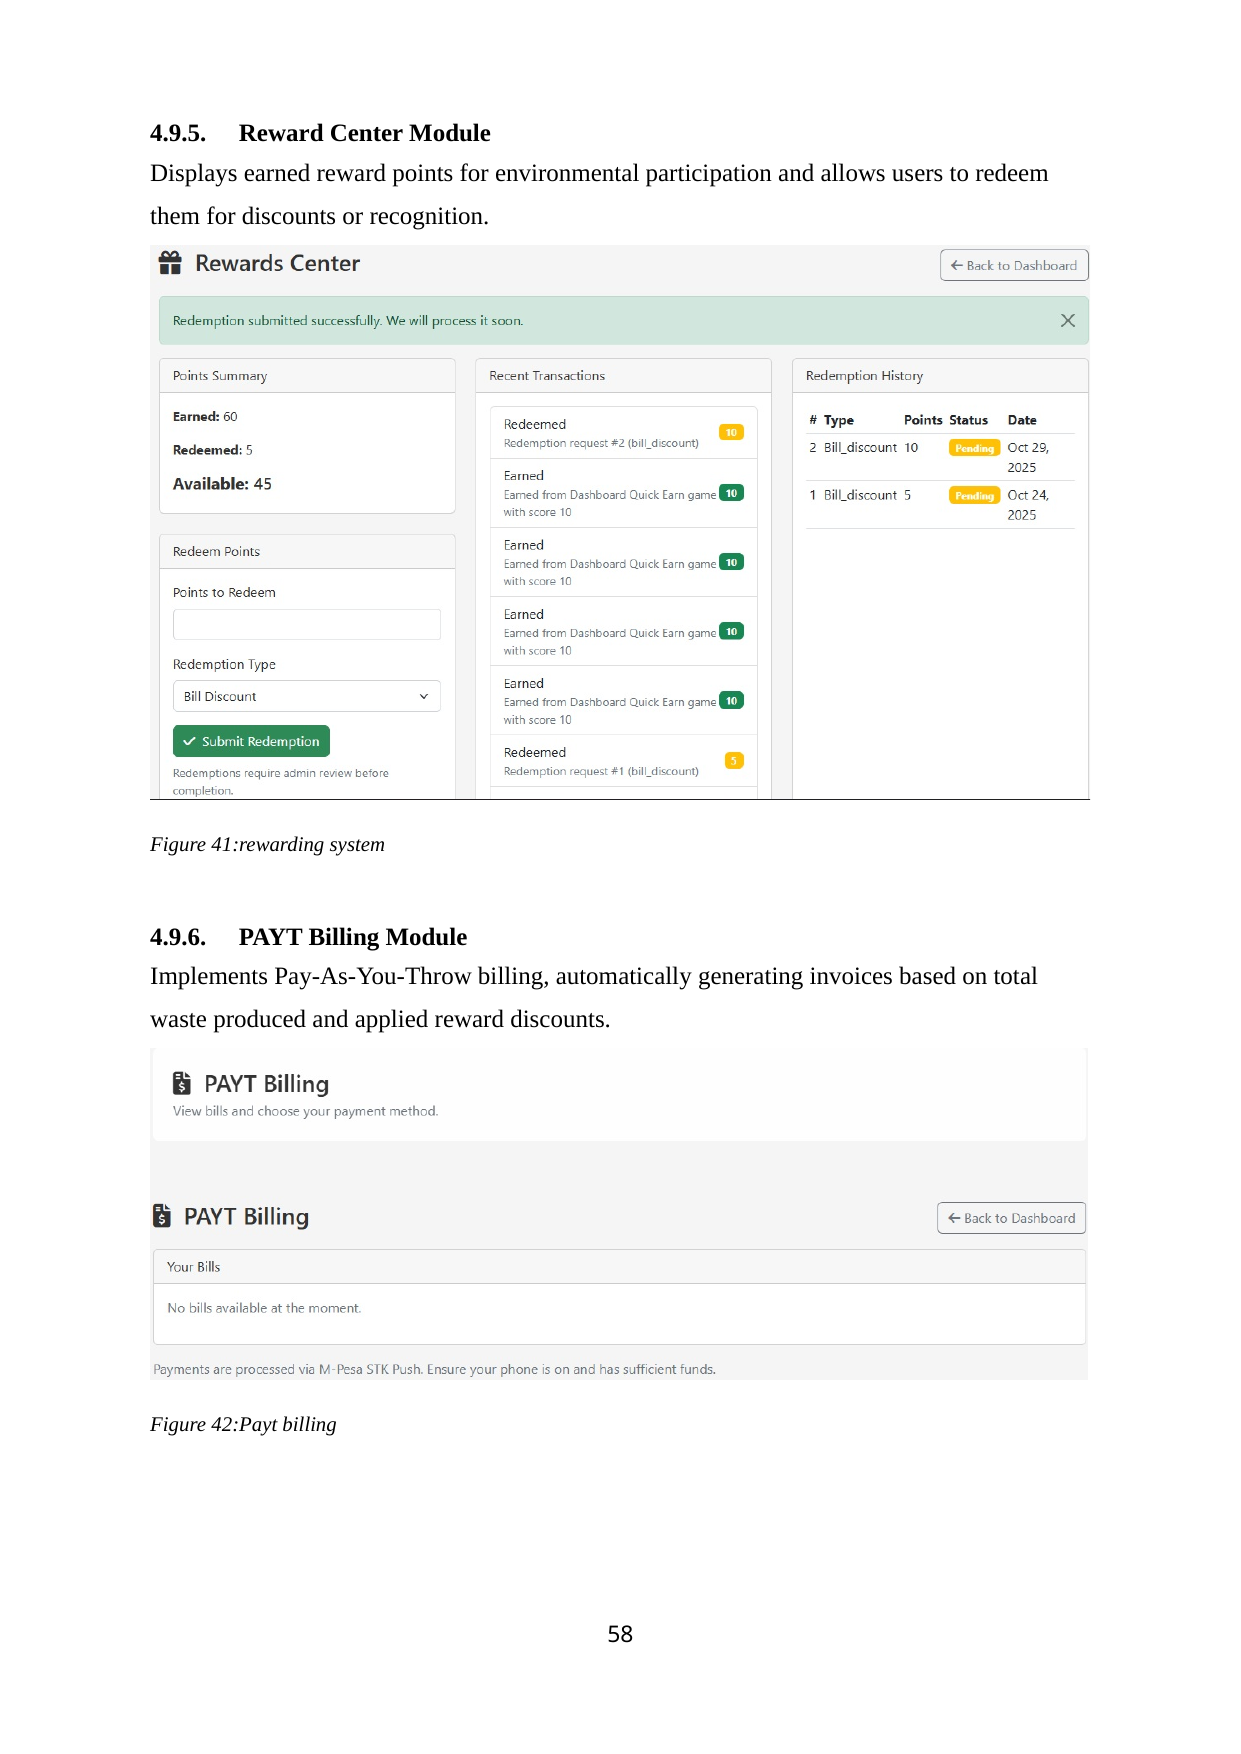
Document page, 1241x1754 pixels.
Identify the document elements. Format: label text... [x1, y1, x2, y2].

text Displays earned reward points for environmental participation and allows users to redeem them for discounts or recognition. [150, 158, 1090, 245]
text Figure 42:Payt billing [150, 1412, 1090, 1436]
subtitle PAYT Billing Module [150, 922, 1090, 951]
text Implements Pay-As-You-Throw billing, automatically generating invoices based on total waste produced and applied reward discounts. [150, 961, 1090, 1048]
picture [150, 245, 1091, 800]
subtitle Reward Center Module [150, 118, 1090, 147]
picture [150, 1048, 1091, 1380]
text Figure 41:rewarding system [150, 832, 1090, 856]
